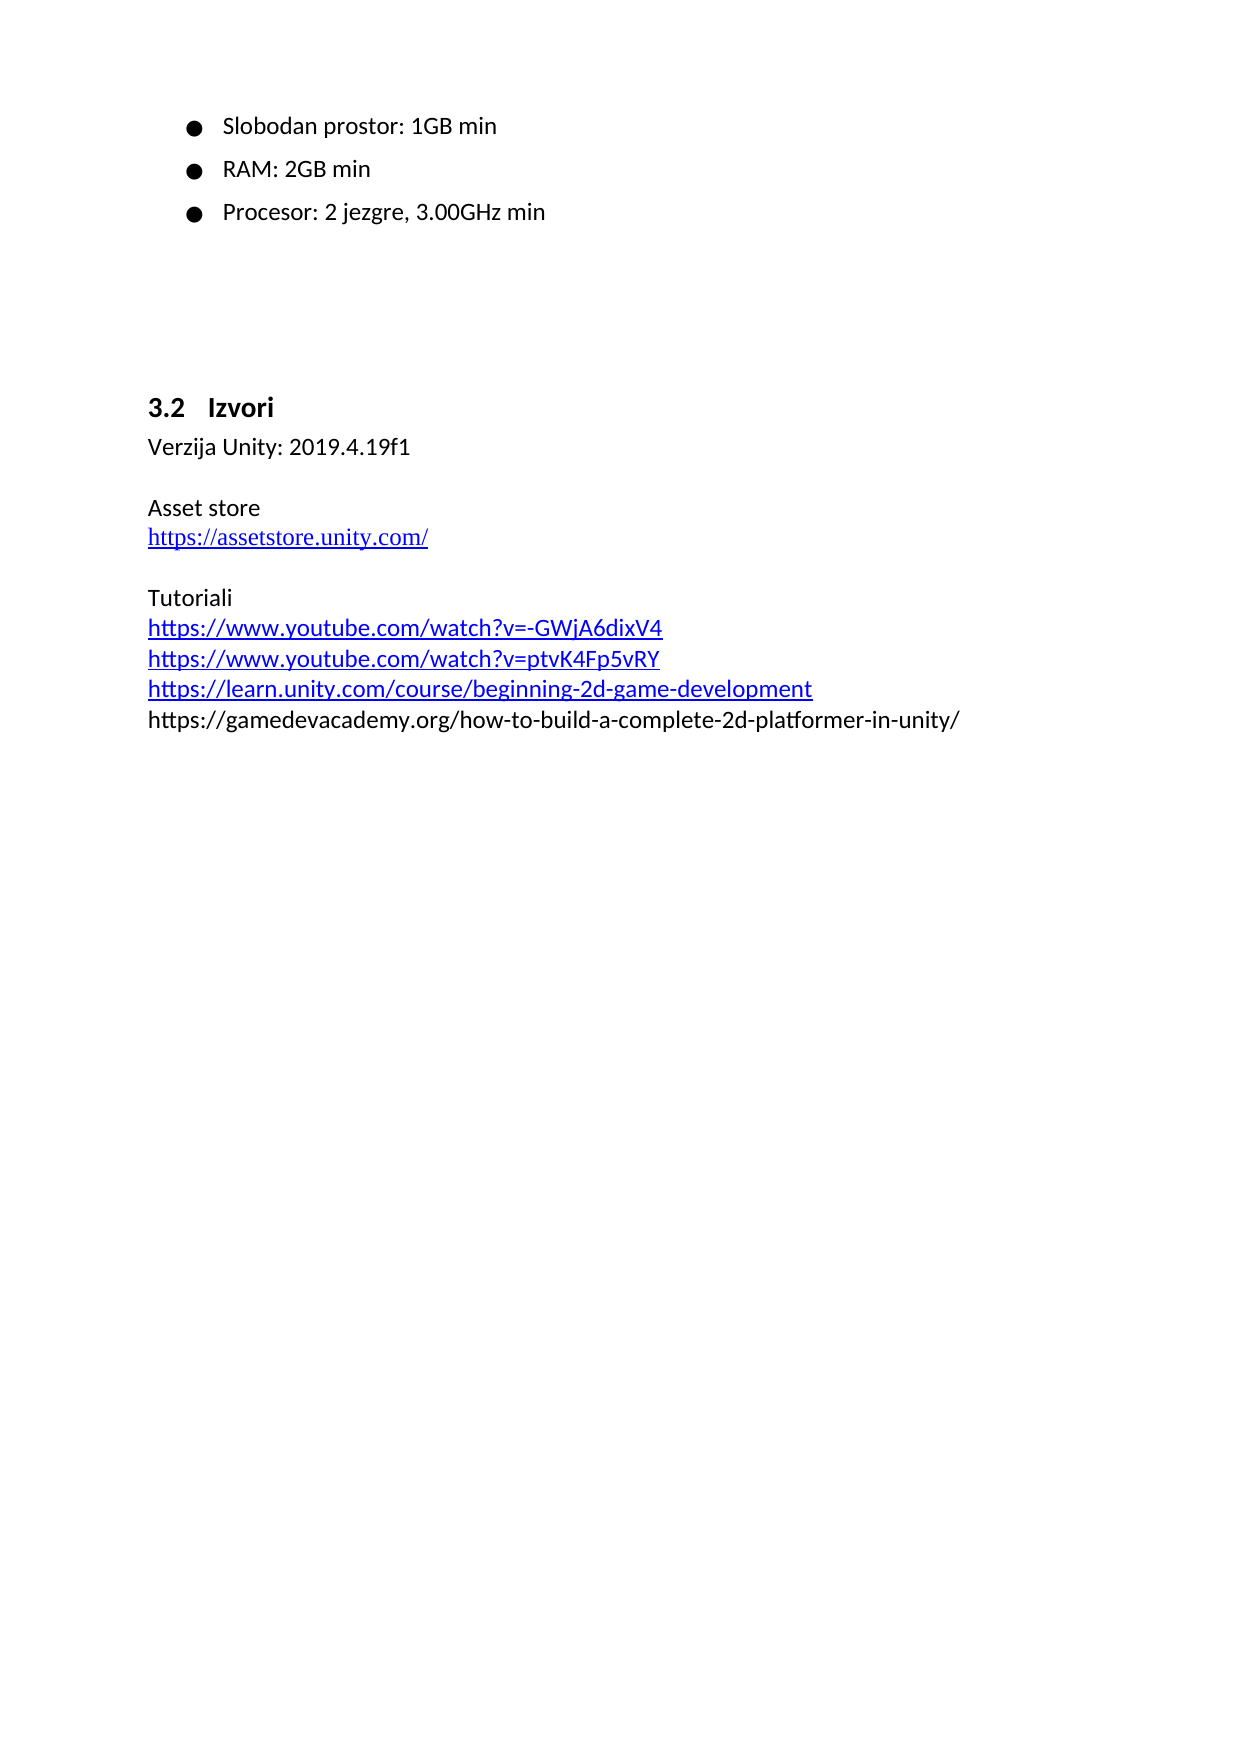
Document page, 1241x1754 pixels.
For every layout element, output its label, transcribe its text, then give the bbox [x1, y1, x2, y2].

list RAM: 2GB min [185, 146, 1093, 189]
text https://assetstore.unity.com/ [148, 522, 1093, 551]
list Procesor: 2 jezgre, 3.00GHz min [185, 189, 1093, 232]
text Tutoriali [148, 582, 1093, 612]
text Asset store [148, 492, 1093, 522]
list Slobodan prostor: 1GB min [185, 104, 1093, 146]
text https://learn.unity.com/course/beginning-2d-game-development [148, 673, 1093, 704]
text https://www.youtube.com/watch?v=-GWjA6dixV4 [148, 612, 1093, 643]
subtitle Izvori [148, 389, 1093, 425]
text https://www.youtube.com/watch?v=ptvK4Fp5vRY [148, 643, 1093, 673]
text Verzija Unity: 2019.4.19f1 [148, 431, 1093, 461]
text https://gamedevacademy.org/how-to-build-a-complete-2d-platformer-in-unity/ [148, 704, 1093, 734]
